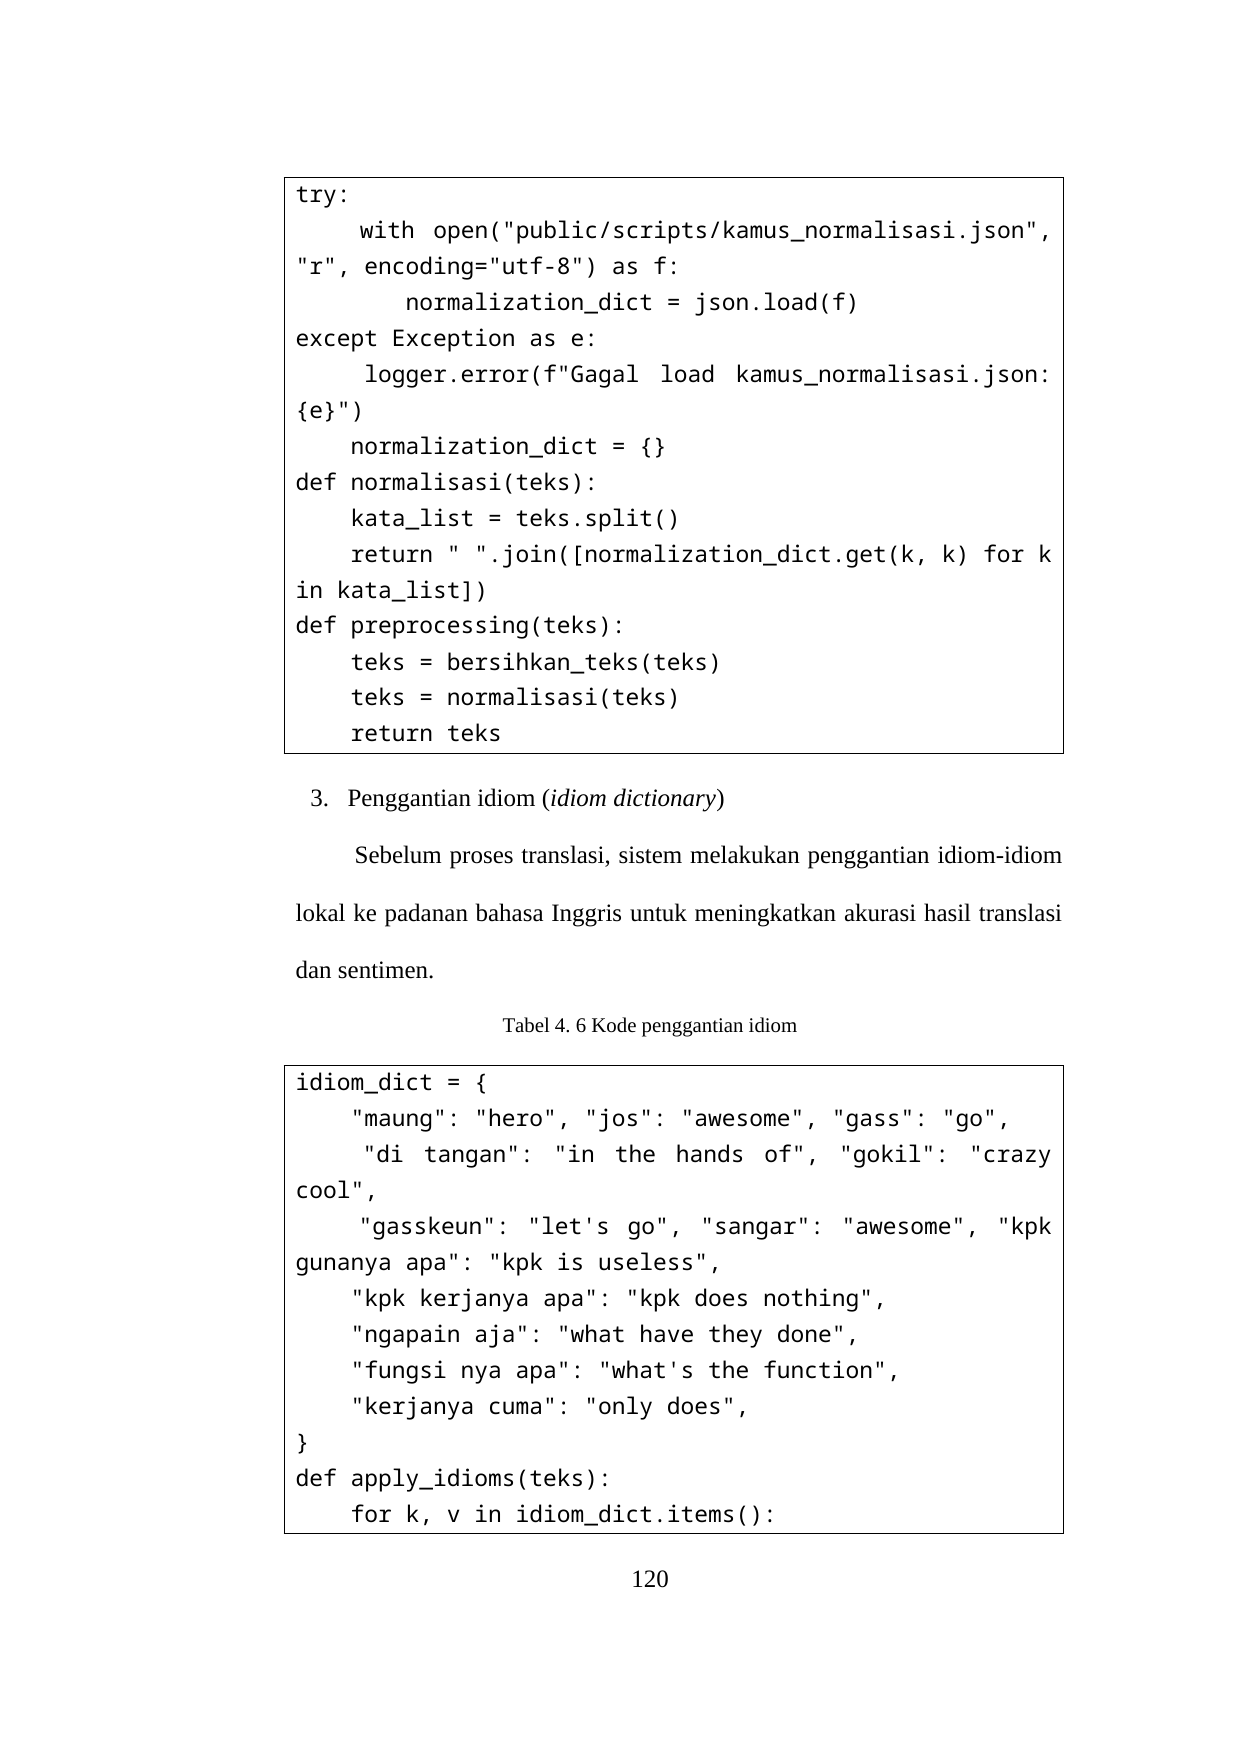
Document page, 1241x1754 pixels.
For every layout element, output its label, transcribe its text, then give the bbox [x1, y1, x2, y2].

table_header try: with open("public/scripts/kamus_normalisasi.json", "r", encoding="utf-8") as f: normalization_dict = json.load(f) except Exception as e: logger.error(f"Gagal load kamus_normalisasi.json: {e}") normalization_dict = {} def normalisasi(teks): kata_list = teks.split() return " ".join([normalization_dict.get(k, k) for k in kata_list]) def preprocessing(teks): teks = bersihkan_teks(teks) teks = normalisasi(teks) return teks [285, 178, 1063, 752]
text Sebelum proses translasi, sistem melakukan penggantian idiom-idiom lokal ke padanan bahasa Inggris untuk meningkatkan akurasi hasil translasi dan sentimen. [295, 840, 1063, 984]
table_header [285, 1066, 1063, 1533]
list Penggantian idiom (idiom dictionary) [310, 783, 1063, 811]
